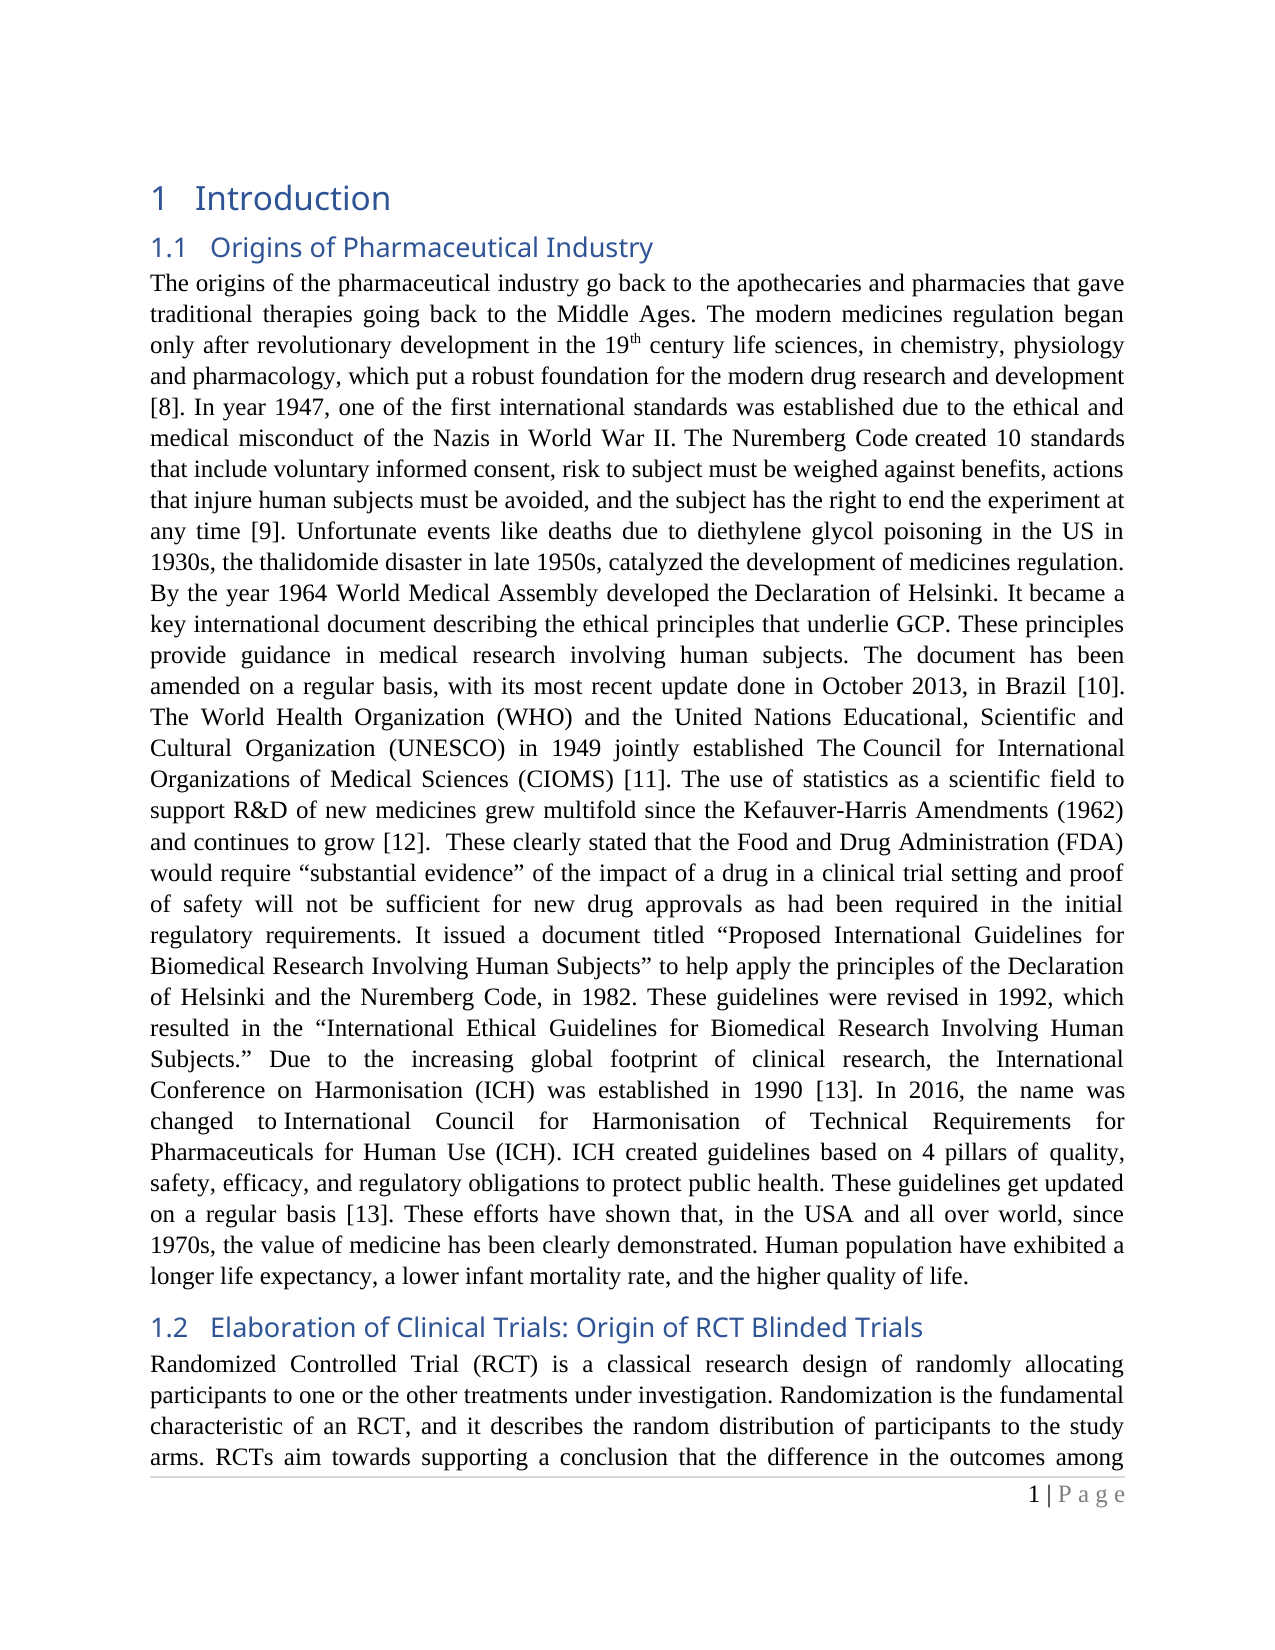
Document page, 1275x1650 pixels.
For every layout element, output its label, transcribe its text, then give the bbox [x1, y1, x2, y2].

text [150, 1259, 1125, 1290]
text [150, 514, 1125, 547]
subtitle Elaboration of Clinical Trials: Origin of RCT Blinded Trials [150, 1309, 1125, 1346]
subtitle Introduction [150, 175, 1125, 220]
text The origins of the pharmaceutical industry go back to the apothecaries and pharmacies that gave traditional therapies going back to the Middle Ages. The modern medicines regulation began only after revolutionary development in the 19th century life sciences, in chemistry, physiology and pharmacology, which put a robust foundation for the modern drug research and development . In year 1947, one of the first international standards was established due to the ethical and medical misconduct of the Nazis in World War II. The Nuremberg Code created 10 standards that include voluntary informed consent, risk to subject must be weighed against benefits, actions that injure human subjects must be avoided, and the subject has the right to end the experiment at any time . Unfortunate events like deaths due to diethylene glycol poisoning in the US in 1930s, the thalidomide disaster in late 1950s, catalyzed the development of medicines regulation. By the year 1964 World Medical Assembly developed the Declaration of Helsinki. It became a key international document describing the ethical principles that underlie GCP. These principles provide guidance in medical research involving human subjects. The document has been amended on a regular basis, with its most recent update done in October 2013, in Brazil . The World Health Organization (WHO) and the United Nations Educational, Scientific and Cultural Organization (UNESCO) in 1949 jointly established The Council for International Organizations of Medical Sciences (CIOMS) . The use of statistics as a scientific field to support R&D of new medicines grew multifold since the Kefauver-Harris Amendments (1962) and continues to grow . These clearly stated that the Food and Drug Administration (FDA) would require “substantial evidence” of the impact of a drug in a clinical trial setting and proof of safety will not be sufficient for new drug approvals as had been required in the initial regulatory requirements. It issued a document titled “Proposed International Guidelines for Biomedical Research Involving Human Subjects” to help apply the principles of the Declaration of Helsinki and the Nuremberg Code, in 1982. These guidelines were revised in 1992, which resulted in the “International Ethical Guidelines for Biomedical Research Involving Human Subjects.” Due to the increasing global footprint of clinical research, the International Conference on Harmonisation (ICH) was established in 1990 . In 2016, the name was changed to International Council for Harmonisation of Technical Requirements for Pharmaceuticals for Human Use (ICH). ICH created guidelines based on 4 pillars of quality, safety, efficacy, and regulatory obligations to protect public health. These guidelines get updated on a regular basis . These efforts have shown that, in the USA and all over world, since 1970s, the value of medicine has been clearly demonstrated. Human population have exhibited a longer life expectancy, a lower infant mortality rate, and the higher quality of life. [150, 1042, 1125, 1230]
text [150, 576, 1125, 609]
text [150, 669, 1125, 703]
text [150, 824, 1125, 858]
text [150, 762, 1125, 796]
subtitle Origins of Pharmaceutical Industry [150, 228, 1125, 265]
